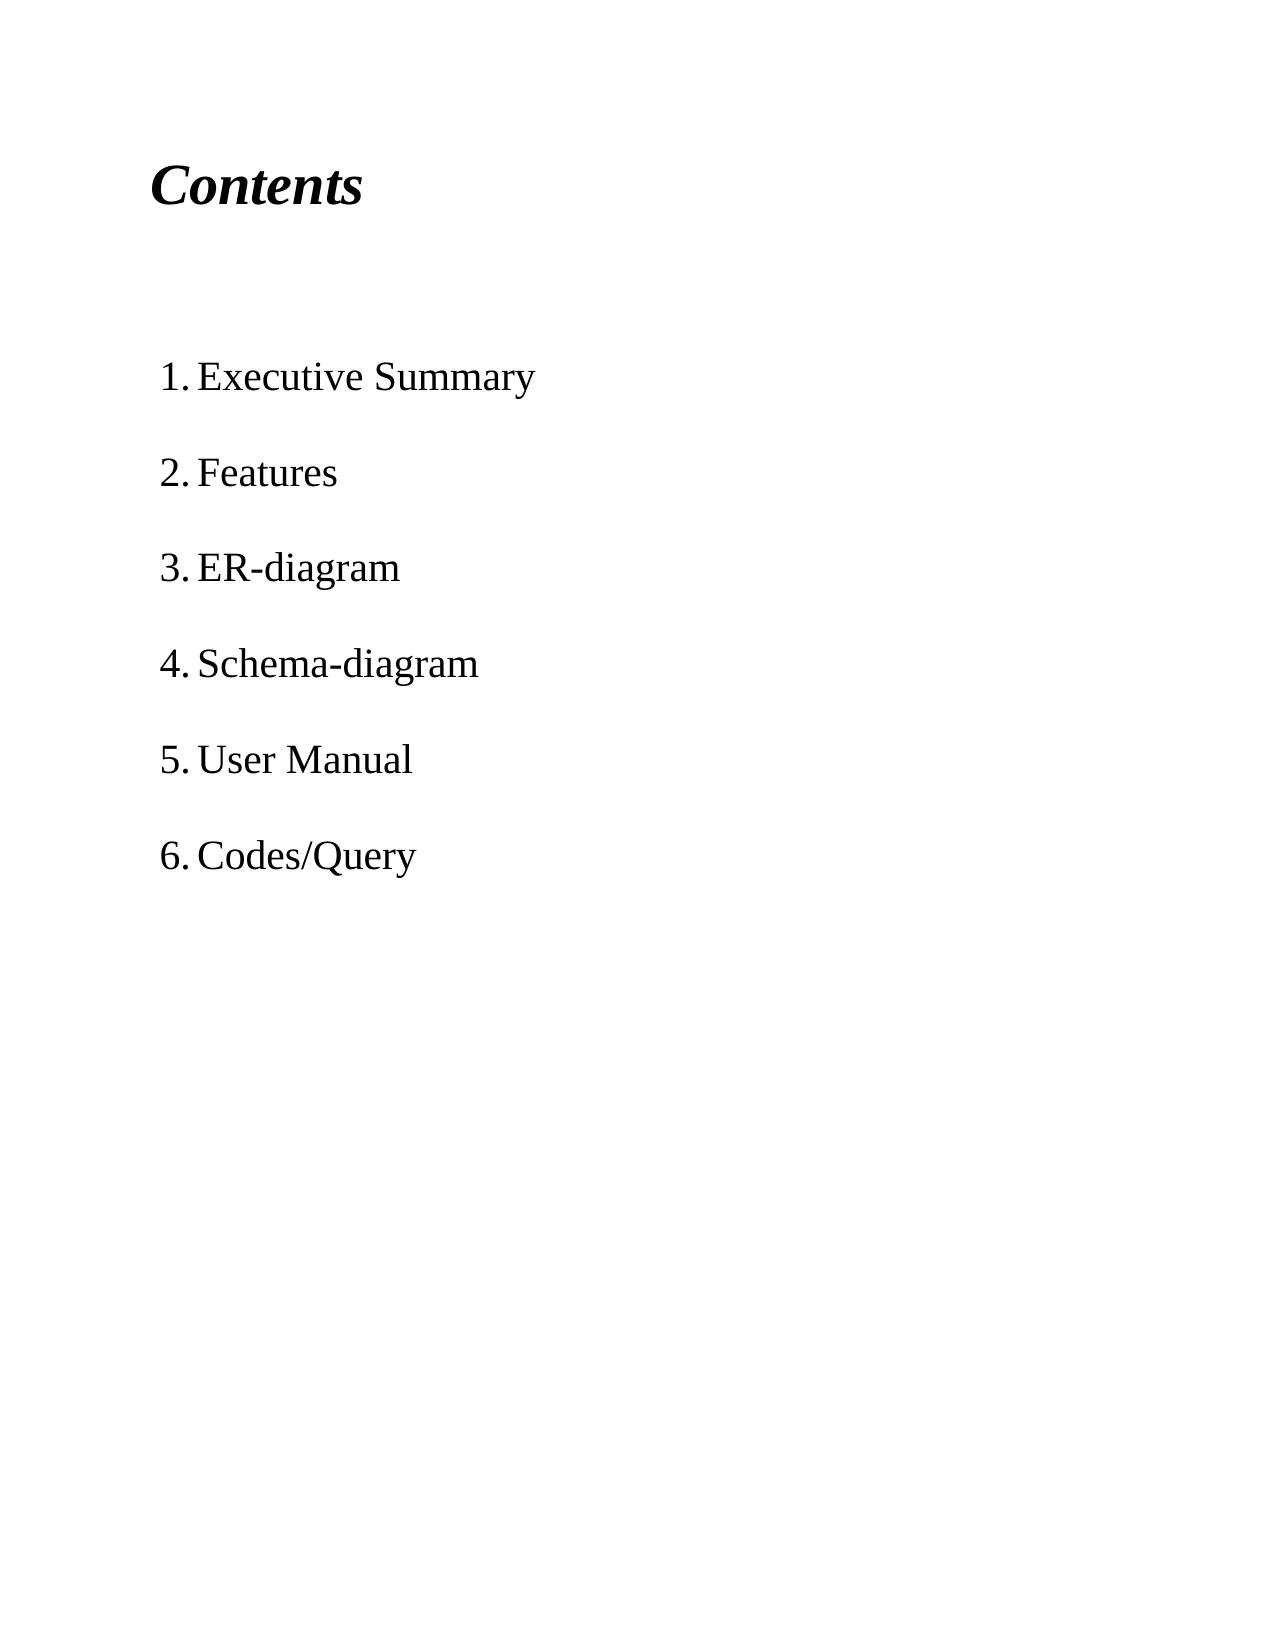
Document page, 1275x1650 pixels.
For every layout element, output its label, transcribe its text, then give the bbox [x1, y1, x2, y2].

list Features [159, 447, 1125, 495]
text Contents [150, 150, 1125, 217]
list ER-diagram [159, 543, 1125, 591]
list Schema-diagram [159, 639, 1125, 687]
list User Manual [159, 734, 1125, 782]
list Codes/Query [159, 830, 1125, 878]
list Executive Summary [159, 351, 1125, 399]
